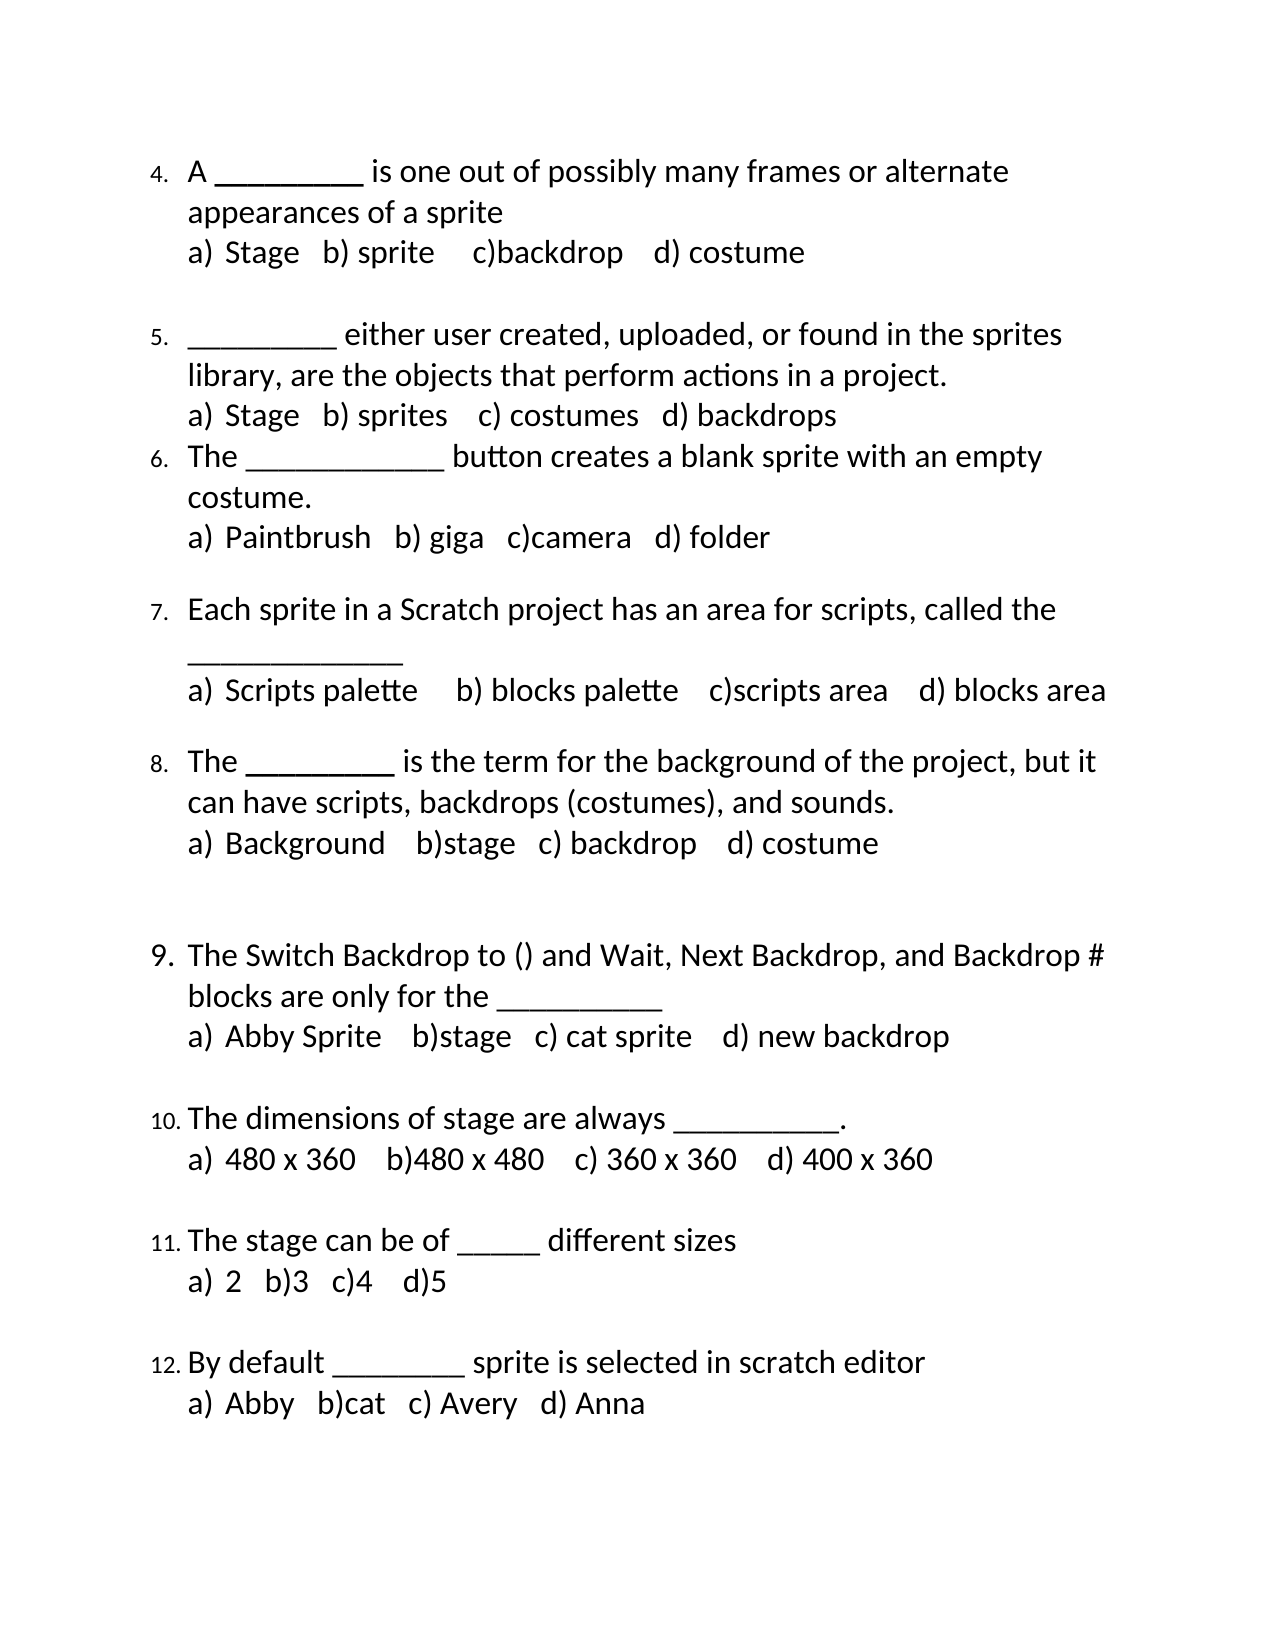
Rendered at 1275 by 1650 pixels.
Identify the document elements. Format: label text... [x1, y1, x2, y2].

list Abby Sprite b)stage c) cat sprite d) new backdrop [187, 1015, 1125, 1056]
list The _________ is the term for the background of the project, but it can have scripts, backdrops (costumes), and sounds. [150, 741, 1125, 822]
list Each sprite in a Scratch project has an area for scripts, called the _____________ [150, 588, 1125, 669]
list Background b)stage c) backdrop d) costume [187, 822, 1125, 863]
list 2 b)3 c)4 d)5 [187, 1260, 1125, 1301]
list Paintbrush b) giga c)camera d) folder [187, 517, 1125, 557]
list The stage can be of _____ different sizes [150, 1219, 1125, 1260]
list The Switch Backdrop to () and Wait, Next Backdrop, and Backdrop # blocks are only for the __________ [150, 934, 1125, 1015]
list Stage b) sprite c)backdrop d) costume [187, 231, 1125, 272]
list The ____________ button creates a blank sprite with an empty costume. [150, 435, 1125, 517]
list The dimensions of stage are always __________. [150, 1097, 1125, 1138]
list 480 x 360 b)480 x 480 c) 360 x 360 d) 400 x 360 [187, 1138, 1125, 1178]
list A _________ is one out of possibly many frames or alternate appearances of a sprite [150, 150, 1125, 231]
list Abby b)cat c) Avery d) Anna [187, 1382, 1125, 1423]
list By default ________ sprite is selected in scratch editor [150, 1341, 1125, 1382]
list Stage b) sprites c) costumes d) backdrops [187, 394, 1125, 435]
list Scripts palette b) blocks palette c)scripts area d) blocks area [187, 669, 1125, 710]
list _________ either user created, uploaded, or found in the sprites library, are the objects that perform actions in a project. [150, 313, 1125, 394]
